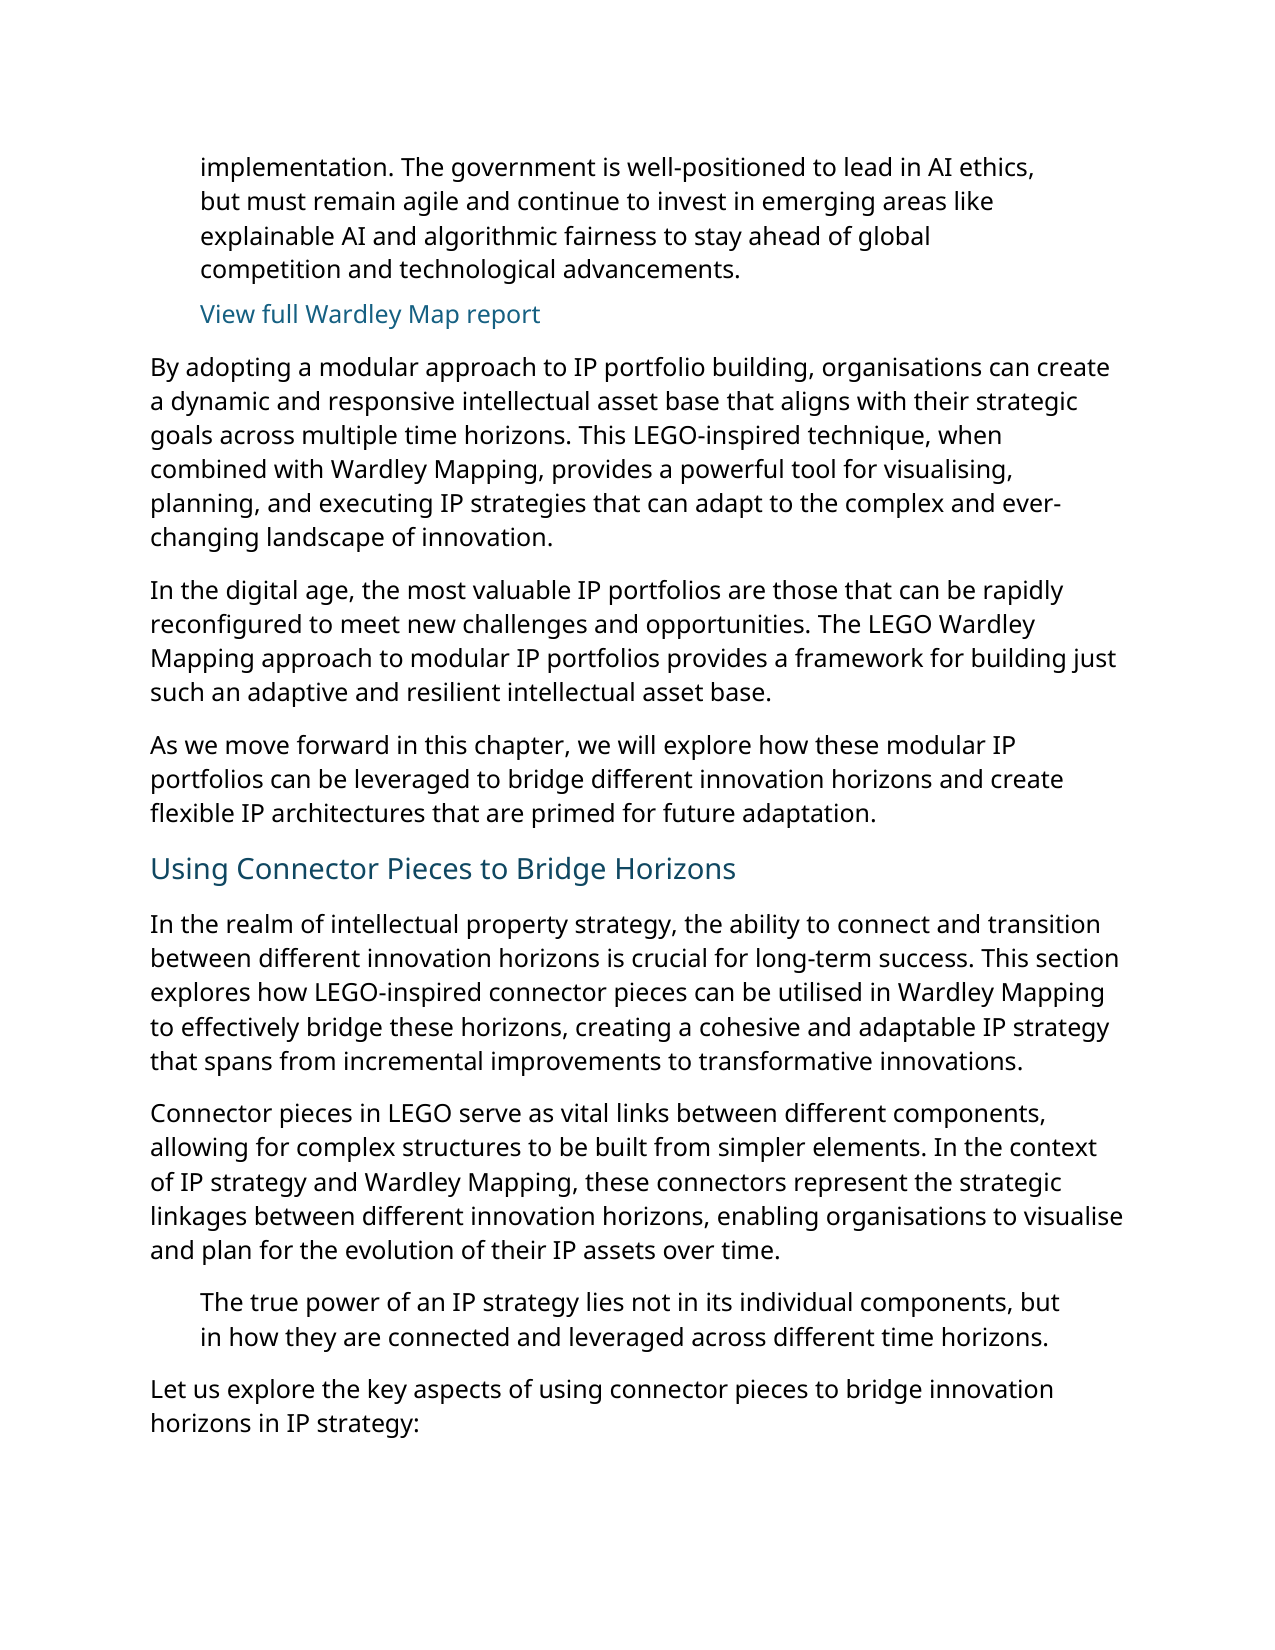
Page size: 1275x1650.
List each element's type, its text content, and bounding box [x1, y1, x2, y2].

text In the realm of intellectual property strategy, the ability to connect and transition between different innovation horizons is crucial for long-term success. This section explores how LEGO-inspired connector pieces can be utilised in Wardley Mapping to effectively bridge these horizons, creating a cohesive and adaptable IP strategy that spans from incremental improvements to transformative innovations. [150, 907, 1125, 1077]
text View full Wardley Map report [200, 297, 1075, 331]
text By adopting a modular approach to IP portfolio building, organisations can create a dynamic and responsive intellectual asset base that aligns with their strategic goals across multiple time horizons. This LEGO-inspired technique, when combined with Wardley Mapping, provides a powerful tool for visualising, planning, and executing IP strategies that can adapt to the complex and ever-changing landscape of innovation. [150, 349, 1125, 554]
text Connector pieces in LEGO serve as vital links between different components, allowing for complex structures to be built from simpler elements. In the context of IP strategy and Wardley Mapping, these connectors represent the strategic linkages between different innovation horizons, enabling organisations to visualise and plan for the evolution of their IP assets over time. [150, 1096, 1125, 1266]
text As we move forward in this chapter, we will explore how these modular IP portfolios can be leveraged to bridge different innovation horizons and create flexible IP architectures that are primed for future adaptation. [150, 728, 1125, 830]
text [200, 150, 1075, 286]
text Let us explore the key aspects of using connector pieces to bridge innovation horizons in IP strategy: [150, 1372, 1125, 1440]
subtitle Using Connector Pieces to Bridge Horizons [150, 848, 1125, 888]
text The true power of an IP strategy lies not in its individual components, but in how they are connected and leveraged across different time horizons. [200, 1285, 1075, 1353]
text In the digital age, the most valuable IP portfolios are those that can be rapidly reconfigured to meet new challenges and opportunities. The LEGO Wardley Mapping approach to modular IP portfolios provides a framework for building just such an adaptive and resilient intellectual asset base. [150, 573, 1125, 709]
